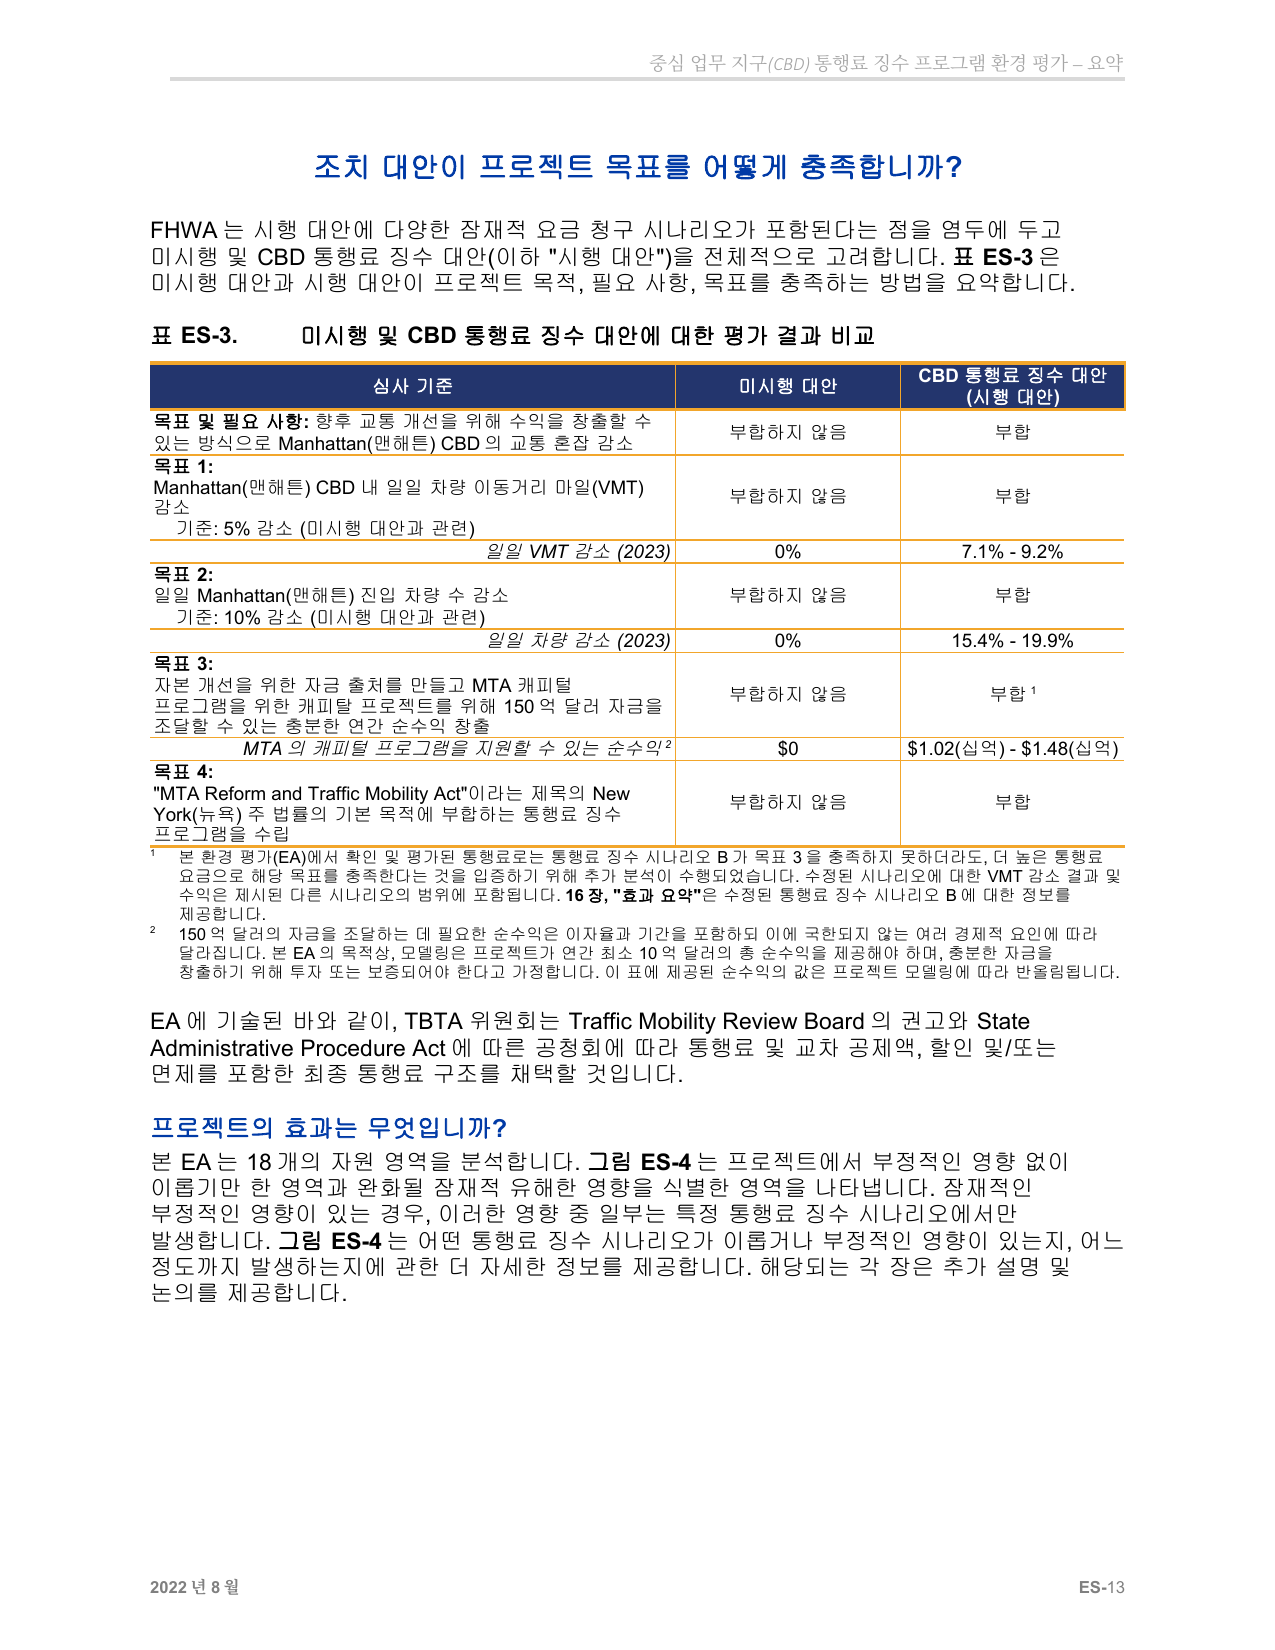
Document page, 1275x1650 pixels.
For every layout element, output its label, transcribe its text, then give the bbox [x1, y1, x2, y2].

table_header 심사 기준 [150, 365, 675, 408]
table_cell 부합1 [901, 651, 1125, 736]
table_cell 일일 VMT 감소 (2023) [150, 541, 675, 562]
text FHWA는 시행 대안에 다양한 잠재적 요금 청구 시나리오가 포함된다는 점을 염두에 두고 미시행 및 CBD 통행료 징수 대안(이하 "시행 대안")을 전체적으로 고려합니다. 표 ES-3은 미시행 대안과 시행 대안이 프로젝트 목적, 필요 사항, 목표를 충족하는 방법을 요약합니다. [150, 217, 1125, 296]
table_cell 부합 [901, 760, 1125, 844]
table_cell 목표 4: "MTA Reform and Traffic Mobility Act"이라는 제목의 New York(뉴욕) 주 법률의 기본 목적에 부합하는 통행료 징수 프로그램을 수립 [150, 761, 675, 844]
table_cell 0% [676, 630, 900, 651]
text 표 ES-3. 미시행 및 CBD 통행료 징수 대안에 대한 평가 결과 비교 [150, 322, 1125, 349]
subtitle 조치 대안이 프로젝트 목표를 어떻게 충족합니까? [150, 150, 1125, 183]
table_cell $0 [676, 738, 900, 759]
table_cell 일일 차량 감소 (2023) [150, 630, 675, 651]
table_cell 목표 1: Manhattan(맨해튼) CBD 내 일일 차량 이동거리 마일(VMT) 감소 기준: 5% 감소 (미시행 대안과 관련) [150, 456, 675, 539]
table_cell $1.02(십억) - $1.48(십억) [901, 736, 1125, 759]
text EA에 기술된 바와 같이, TBTA 위원회는 Traffic Mobility Review Board의 권고와 State Administrative Procedure Act에 따른 공청회에 따라 통행료 및 교차 공제액, 할인 및/또는 면제를 포함한 최종 통행료 구조를 채택할 것입니다. [150, 1008, 1125, 1087]
table_cell 부합하지 않음 [676, 653, 900, 736]
text 1 본 환경 평가(EA)에서 확인 및 평가된 통행료로는 통행료 징수 시나리오 B가 목표 3을 충족하지 못하더라도, 더 높은 통행료 요금으로 해당 목표를 충족한다는 것을 입증하기 위해 추가 분석이 수행되었습니다. 수정된 시나리오에 대한 VMT 감소 결과 및 수익은 제시된 다른 시나리오의 범위에 포함됩니다. 16장, "효과 요약"은 수정된 통행료 징수 시나리오 B에 대한 정보를 제공합니다. [150, 848, 1125, 924]
table_cell 0% [676, 541, 900, 562]
table_header 미시행 대안 [676, 365, 900, 408]
table_cell 부합 [901, 411, 1125, 454]
table_header CBD 통행료 징수 대안 (시행 대안) [901, 365, 1124, 408]
table_cell MTA의 캐피털 프로그램을 지원할 수 있는 순수익2 [150, 738, 675, 759]
table_cell 부합 [901, 454, 1125, 539]
table_cell 부합하지 않음 [676, 761, 900, 844]
subtitle 프로젝트의 효과는 무엇입니까? [150, 1113, 1125, 1142]
table_cell 부합하지 않음 [676, 411, 900, 454]
text 본 EA는 18개의 자원 영역을 분석합니다. 그림 ES-4는 프로젝트에서 부정적인 영향 없이 이롭기만 한 영역과 완화될 잠재적 유해한 영향을 식별한 영역을 나타냅니다. 잠재적인 부정적인 영향이 있는 경우, 이러한 영향 중 일부는 특정 통행료 징수 시나리오에서만 발생합니다. 그림 ES-4는 어떤 통행료 징수 시나리오가 이롭거나 부정적인 영향이 있는지, 어느 정도까지 발생하는지에 관한 더 자세한 정보를 제공합니다. 해당되는 각 장은 추가 설명 및 논의를 제공합니다. [150, 1148, 1125, 1307]
table_cell 15.4% - 19.9% [901, 628, 1125, 651]
table_cell 목표 2: 일일 Manhattan(맨해튼) 진입 차량 수 감소 기준: 10% 감소 (미시행 대안과 관련) [150, 564, 675, 628]
table_cell 목표 및 필요 사항: 향후 교통 개선을 위해 수익을 창출할 수 있는 방식으로 Manhattan(맨해튼) CBD의 교통 혼잡 감소 [150, 411, 675, 454]
table_cell 부합하지 않음 [676, 456, 900, 539]
table_cell 부합하지 않음 [676, 564, 900, 628]
table_cell 목표 3: 자본 개선을 위한 자금 출처를 만들고 MTA 캐피털 프로그램을 위한 캐피탈 프로젝트를 위해 150억 달러 자금을 조달할 수 있는 충분한 연간 순수익 창출 [150, 653, 675, 736]
table_cell 7.1% - 9.2% [901, 539, 1125, 562]
table_cell 부합 [901, 562, 1125, 628]
text 2 150억 달러의 자금을 조달하는 데 필요한 순수익은 이자율과 기간을 포함하되 이에 국한되지 않는 여러 경제적 요인에 따라 달라집니다. 본 EA의 목적상, 모델링은 프로젝트가 연간 최소 10억 달러의 총 순수익을 제공해야 하며, 충분한 자금을 창출하기 위해 투자 또는 보증되어야 한다고 가정합니다. 이 표에 제공된 순수익의 값은 프로젝트 모델링에 따라 반올림됩니다. [150, 924, 1125, 982]
